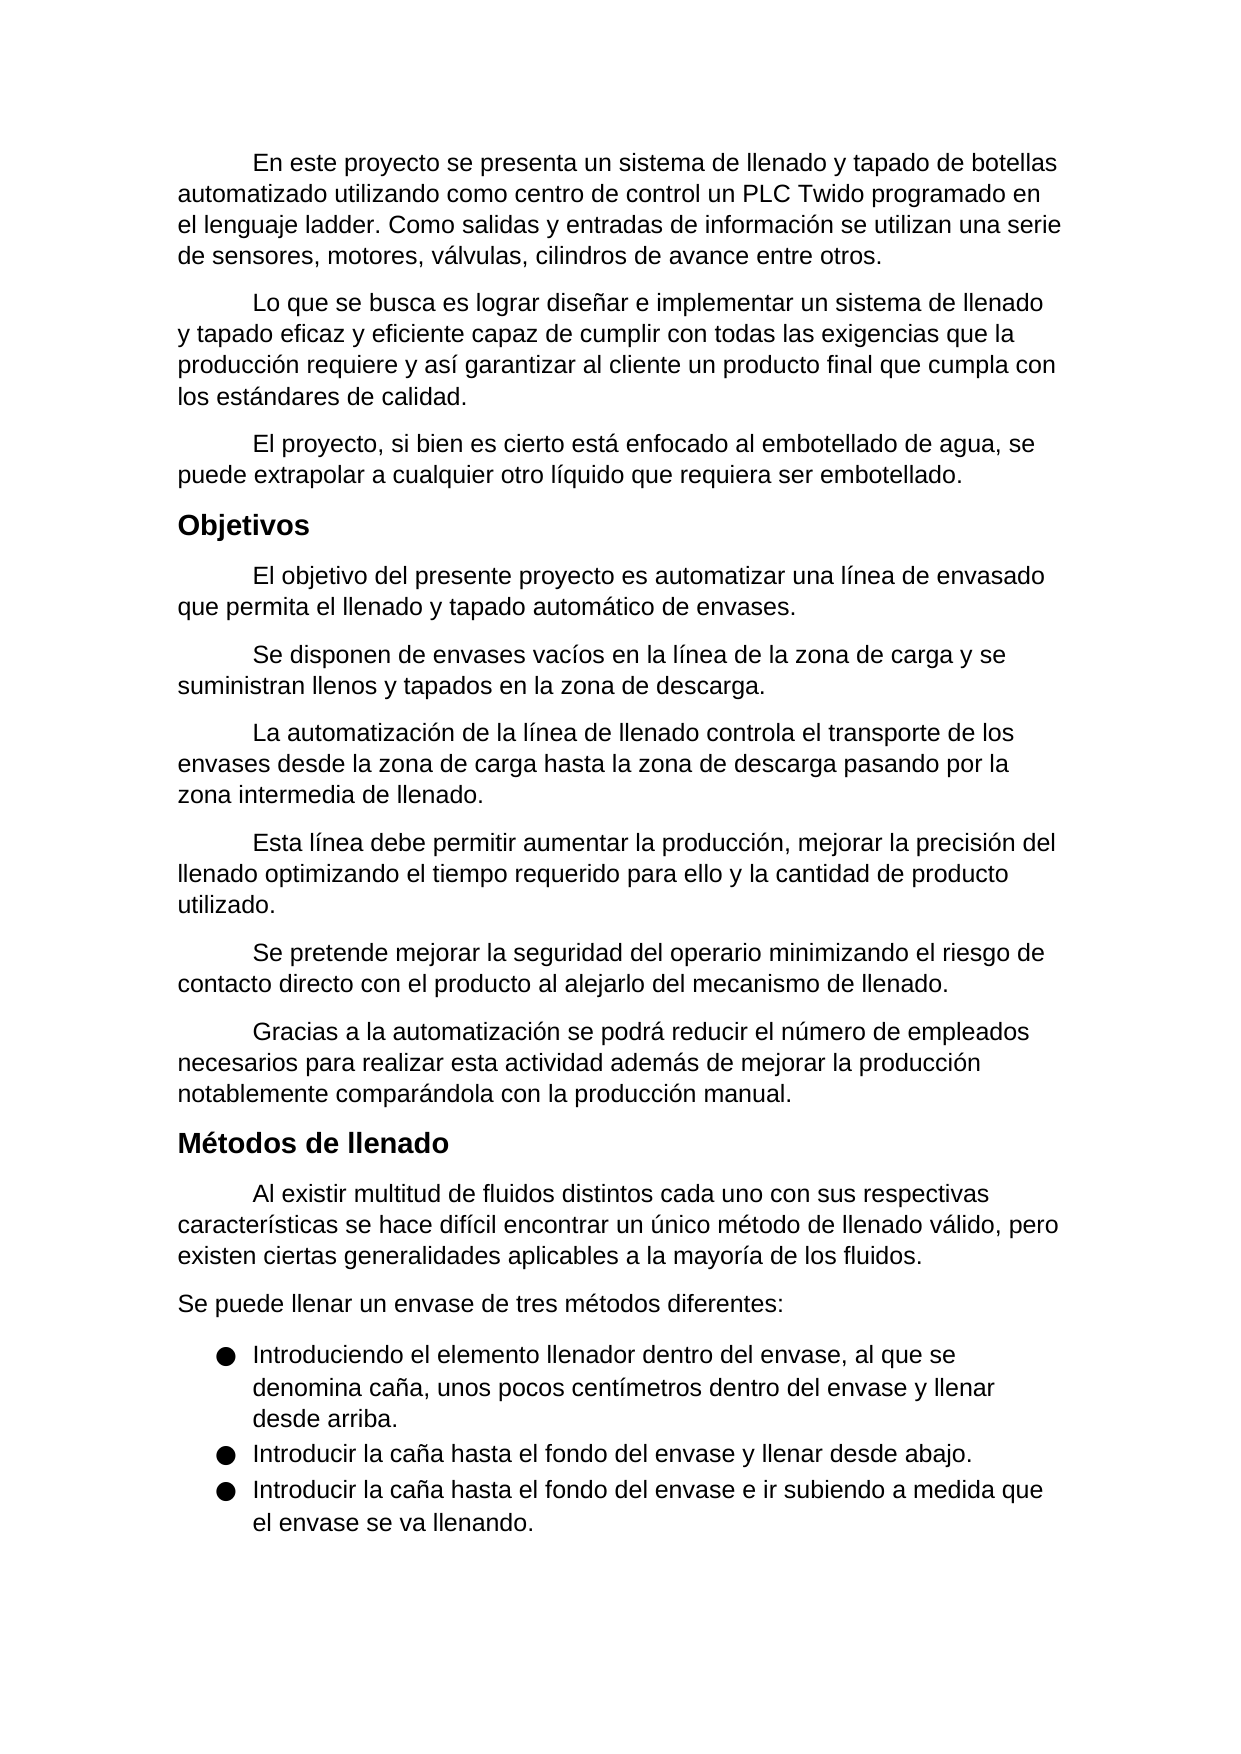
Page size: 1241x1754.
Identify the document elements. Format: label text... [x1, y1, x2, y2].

text Esta línea debe permitir aumentar la producción, mejorar la precisión del llenado optimizando el tiempo requerido para ello y la cantidad de producto utilizado. [177, 828, 1063, 919]
text En este proyecto se presenta un sistema de llenado y tapado de botellas automatizado utilizando como centro de control un PLC Twido programado en el lenguaje ladder. Como salidas y entradas de información se utilizan una serie de sensores, motores, válvulas, cilindros de avance entre otros. [177, 148, 1063, 269]
text Al existir multitud de fluidos distintos cada uno con sus respectivas características se hace difícil encontrar un único método de llenado válido, pero existen ciertas generalidades aplicables a la mayoría de los fluidos. [177, 1179, 1063, 1270]
text Métodos de llenado [177, 1126, 1063, 1160]
text Objetivos [177, 508, 1063, 542]
text Se disponen de envases vacíos en la línea de la zona de carga y se suministran llenos y tapados en la zona de descarga. [177, 639, 1063, 699]
text El objetivo del presente proyecto es automatizar una línea de envasado que permita el llenado y tapado automático de envases. [177, 561, 1063, 621]
text Se pretende mejorar la seguridad del operario minimizando el riesgo de contacto directo con el producto al alejarlo del mecanismo de llenado. [177, 938, 1063, 998]
list Introduciendo el elemento llenador dentro del envase, al que se denomina caña, unos pocos centímetros dentro del envase y llenar desde arriba. [215, 1337, 1063, 1433]
text Se puede llenar un envase de tres métodos diferentes: [177, 1289, 1063, 1318]
text Gracias a la automatización se podrá reducir el número de empleados necesarios para realizar esta actividad además de mejorar la producción notablemente comparándola con la producción manual. [177, 1017, 1063, 1107]
text Lo que se busca es lograr diseñar e implementar un sistema de llenado y tapado eficaz y eficiente capaz de cumplir con todas las exigencias que la producción requiere y así garantizar al cliente un producto final que cumpla con los estándares de calidad. [177, 288, 1063, 410]
text La automatización de la línea de llenado controla el transporte de los envases desde la zona de carga hasta la zona de descarga pasando por la zona intermedia de llenado. [177, 718, 1063, 809]
list Introducir la caña hasta el fondo del envase e ir subiendo a medida que el envase se va llenando. [215, 1472, 1063, 1537]
list Introducir la caña hasta el fondo del envase y llenar desde abajo. [215, 1435, 1063, 1469]
text El proyecto, si bien es cierto está enfocado al embotellado de agua, se puede extrapolar a cualquier otro líquido que requiera ser embotellado. [177, 429, 1063, 489]
